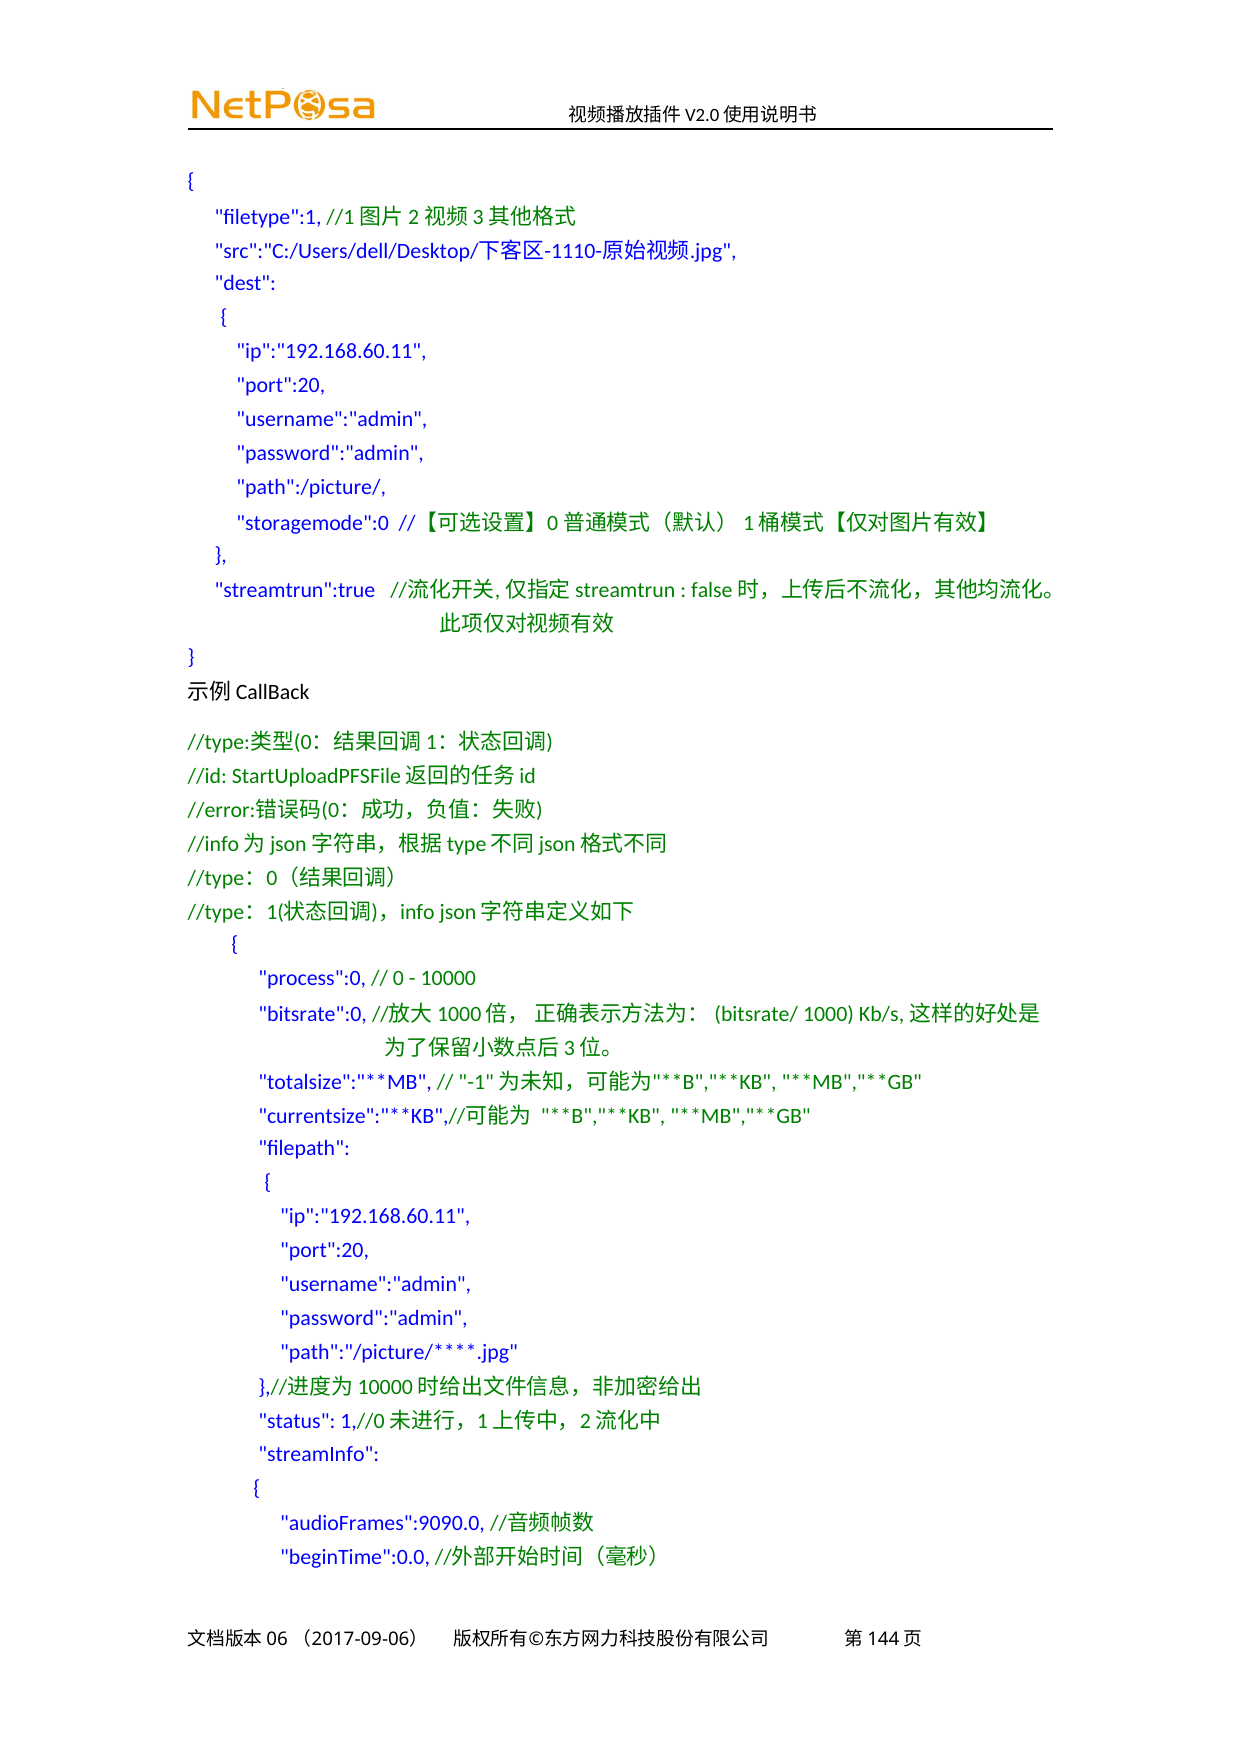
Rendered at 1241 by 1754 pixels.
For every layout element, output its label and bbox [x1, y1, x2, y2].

picture [187, 88, 378, 121]
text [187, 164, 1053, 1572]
